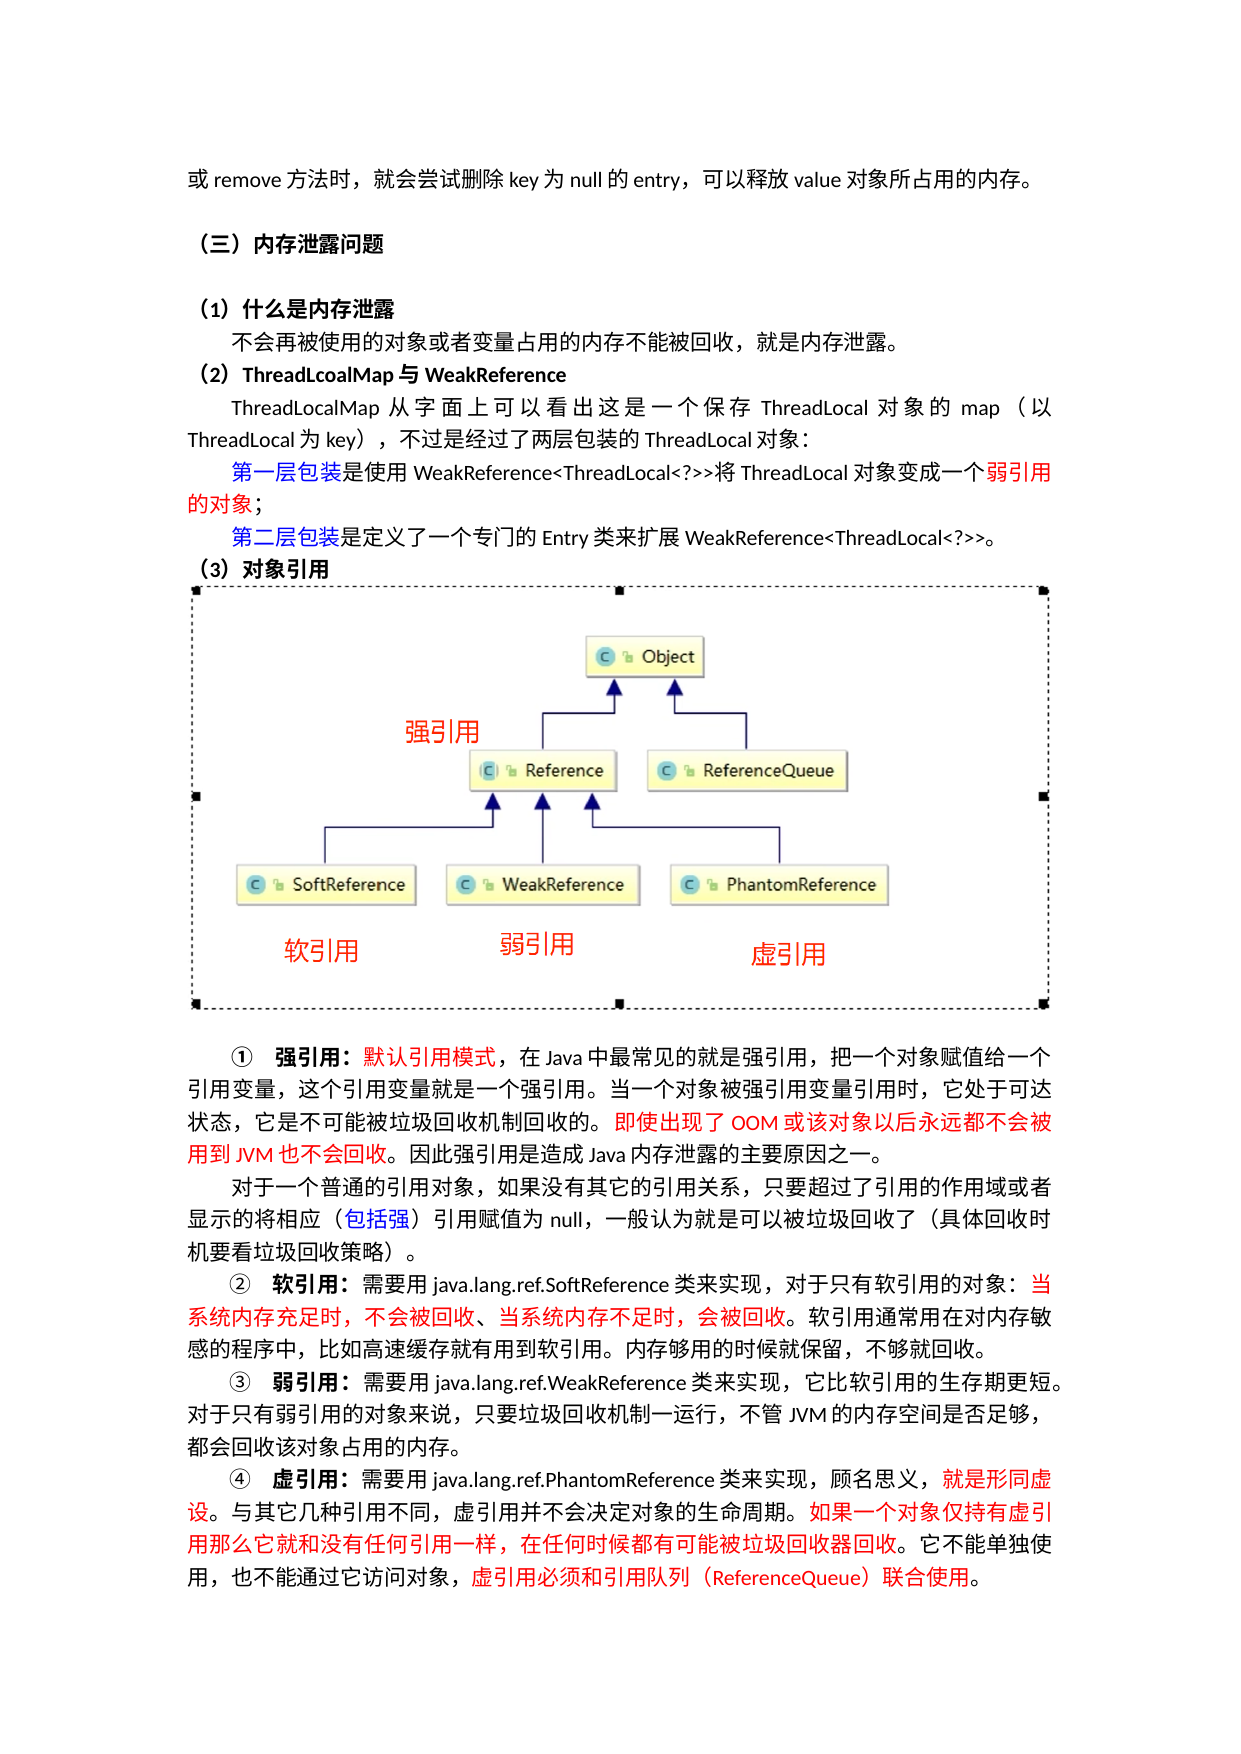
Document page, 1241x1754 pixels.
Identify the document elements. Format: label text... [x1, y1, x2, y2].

list 内存泄露问题 [187, 227, 1053, 259]
list 软引用：需要用java.lang.ref.SoftReference类来实现，对于只有软引用的对象：当系统内存充足时，不会被回收、当系统内存不足时，会被回收。软引用通常用在对内存敏感的程序中，比如高速缓存就有用到软引用。内存够用的时候就保留，不够就回收。 [187, 1267, 1053, 1364]
list 不会再被使用的对象或者变量占用的内存不能被回收，就是内存泄露。 [187, 324, 1053, 357]
list 强引用：默认引用模式，在Java中最常见的就是强引用，把一个对象赋值给一个引用变量，这个引用变量就是一个强引用。当一个对象被强引用变量引用时，它处于可达状态，它是不可能被垃圾回收机制回收的。即使出现了OOM或该对象以后永远都不会被用到JVM也不会回收。因此强引用是造成Java内存泄露的主要原因之一。 [187, 1039, 1053, 1169]
list 第二层包装是定义了一个专门的Entry类来扩展WeakReference<ThreadLocal<?>>。 [187, 519, 1053, 552]
list 第一层包装是使用WeakReference<ThreadLocal<?>>将ThreadLocal对象变成一个弱引用的对象； [187, 454, 1053, 519]
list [187, 162, 1053, 194]
list 虚引用：需要用java.lang.ref.PhantomReference类来实现，顾名思义，就是形同虚设。与其它几种引用不同，虚引用并不会决定对象的生命周期。如果一个对象仅持有虚引用那么它就和没有任何引用一样，在任何时候都有可能被垃圾回收器回收。它不能单独使用，也不能通过它访问对象，虚引用必须和引用队列（ReferenceQueue）联合使用。 [187, 1462, 1053, 1592]
list ThreadLcoalMap与WeakReference [187, 357, 1053, 389]
list 什么是内存泄露 [187, 292, 1053, 324]
list 对于一个普通的引用对象，如果没有其它的引用关系，只要超过了引用的作用域或者显示的将相应（包括强）引用赋值为null，一般认为就是可以被垃圾回收了（具体回收时机要看垃圾回收策略）。 [187, 1169, 1053, 1267]
list 弱引用：需要用java.lang.ref.WeakReference类来实现，它比软引用的生存期更短。对于只有弱引用的对象来说，只要垃圾回收机制一运行，不管JVM的内存空间是否足够，都会回收该对象占用的内存。 [187, 1364, 1053, 1462]
list ThreadLocalMap从字面上可以看出这是一个保存ThreadLocal对象的map（以ThreadLocal为key），不过是经过了两层包装的ThreadLocal对象： [187, 389, 1053, 454]
picture [187, 584, 1052, 1010]
list 对象引用 [187, 552, 1053, 584]
